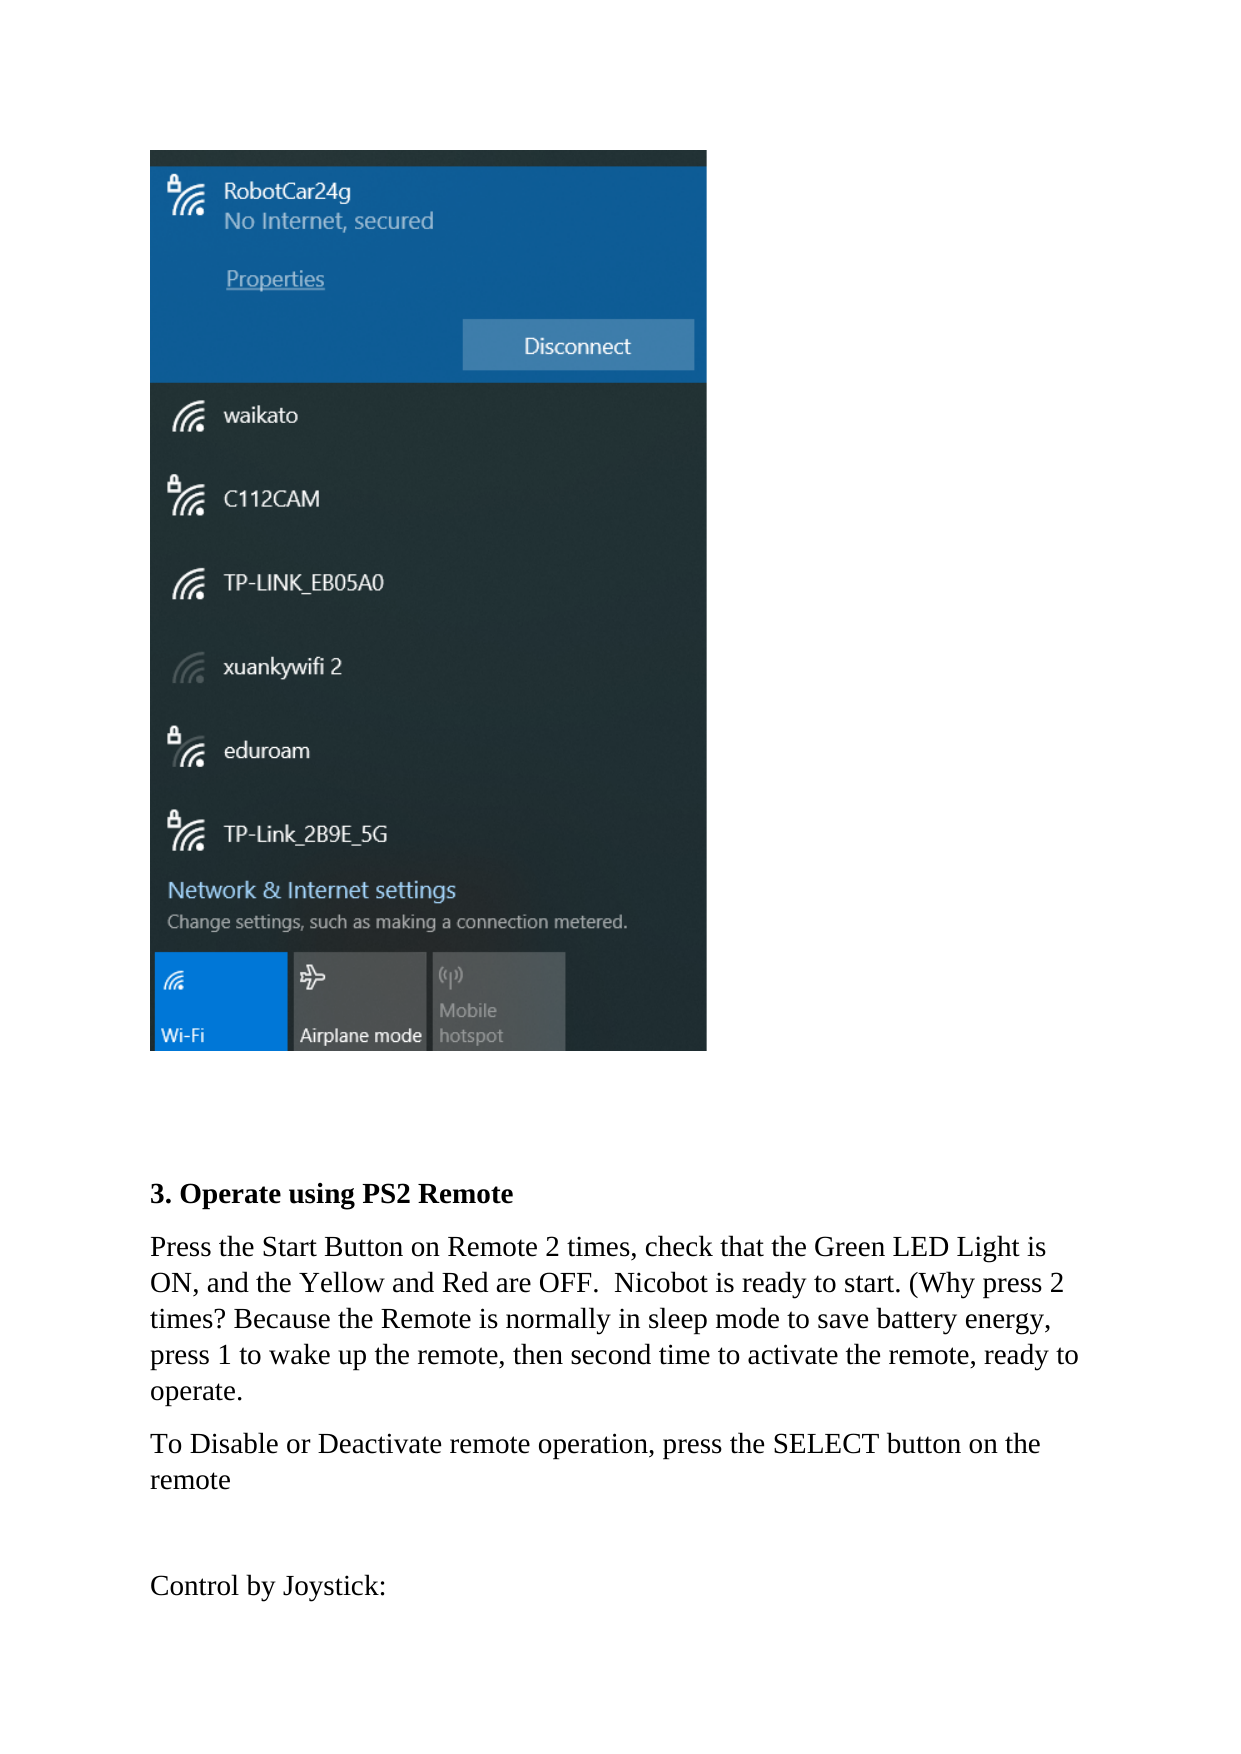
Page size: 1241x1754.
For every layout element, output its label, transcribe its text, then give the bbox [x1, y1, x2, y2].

text Press the Start Button on Remote 2 times, check that the Green LED Light is ON, and the Yellow and Red are OFF. Nicobot is ready to start. (Why press 2 times? Because the Remote is normally in sleep mode to save battery energy, press 1 to wake up the remote, then second time to activate the remote, ready to operate. [150, 1229, 1090, 1407]
text 3. Operate using PS2 Remote [150, 1176, 1090, 1209]
text To Disable or Deactivate remote operation, press the SELECT button on the remote [150, 1426, 1090, 1496]
picture [150, 150, 707, 1051]
text Control by Joystick: [150, 1568, 1090, 1601]
